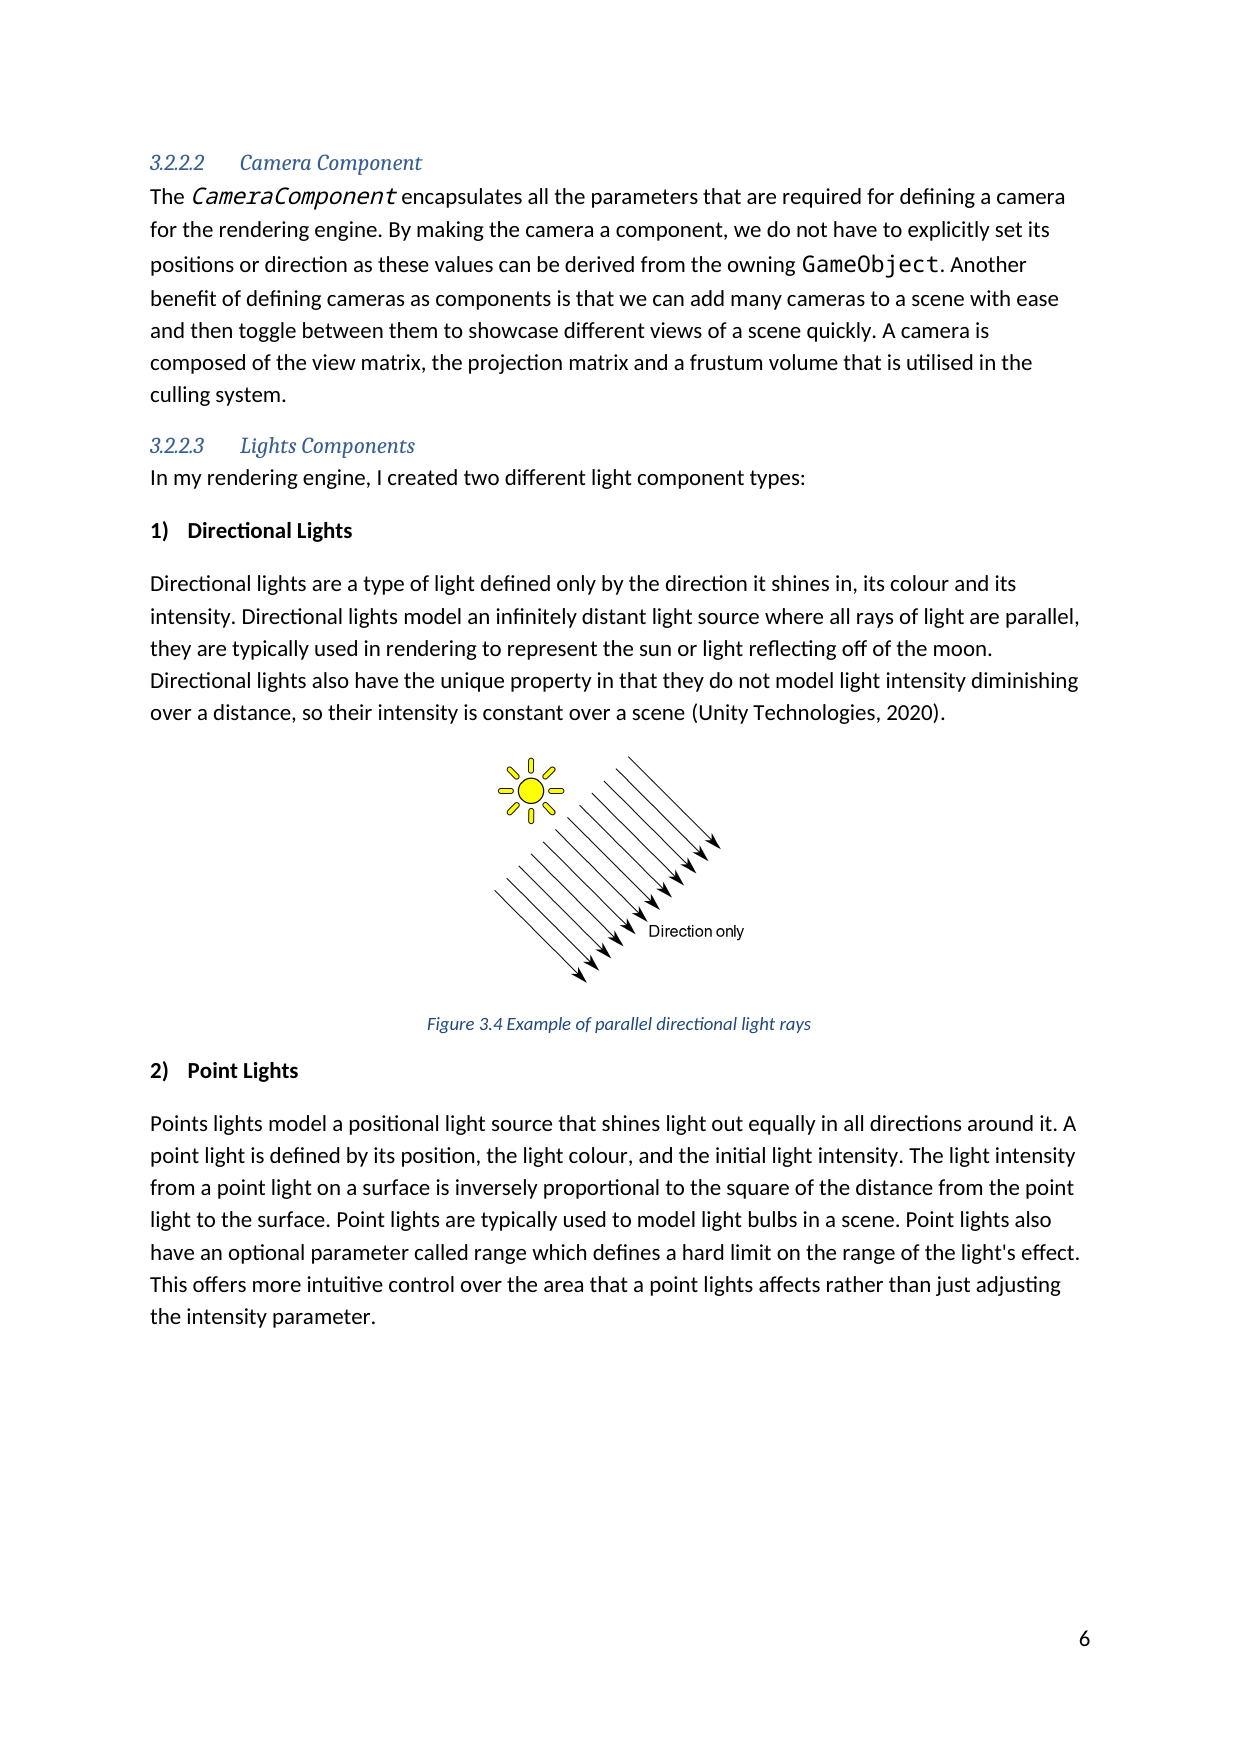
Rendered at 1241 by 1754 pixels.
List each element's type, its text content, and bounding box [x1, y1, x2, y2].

list Directional Lights [150, 517, 1090, 544]
subtitle Lights Components [150, 433, 1090, 460]
text Directional lights are a type of light defined only by the direction it shines in, its colour and its intensity. Directional lights model an infinitely distant light source where all rays of light are parallel, they are typically used in rendering to represent the sun or light reflecting off of the moon. Directional lights also have the unique property in that they do not model light intensity diminishing over a distance, so their intensity is constant over a scene . [150, 569, 1090, 726]
text The CameraComponent encapsulates all the parameters that are required for defining a camera for the rendering engine. By making the camera a component, we do not have to explicitly set its positions or direction as these values can be derived from the owning GameObject. Another benefit of defining cameras as components is that we can add many cameras to a scene with ease and then toggle between them to showcase different views of a scene quickly. A camera is composed of the view matrix, the projection matrix and a frustum volume that is utilised in the culling system. [150, 180, 1090, 408]
list Point Lights [150, 1056, 1090, 1084]
text In my rendering engine, I created two different light component types: [150, 463, 1090, 492]
subtitle Camera Component [150, 150, 1090, 176]
picture [489, 751, 751, 988]
text Points lights model a positional light source that shines light out equally in all directions around it. A point light is defined by its position, the light colour, and the initial light intensity. The light intensity from a point light on a surface is inversely proportional to the square of the distance from the point light to the surface. Point lights are typically used to model light bulbs in a scene. Point lights also have an optional parameter called range which defines a hard limit on the range of the light's effect. This offers more intuitive control over the area that a point lights affects rather than just adjusting the intensity parameter. [150, 1109, 1090, 1330]
